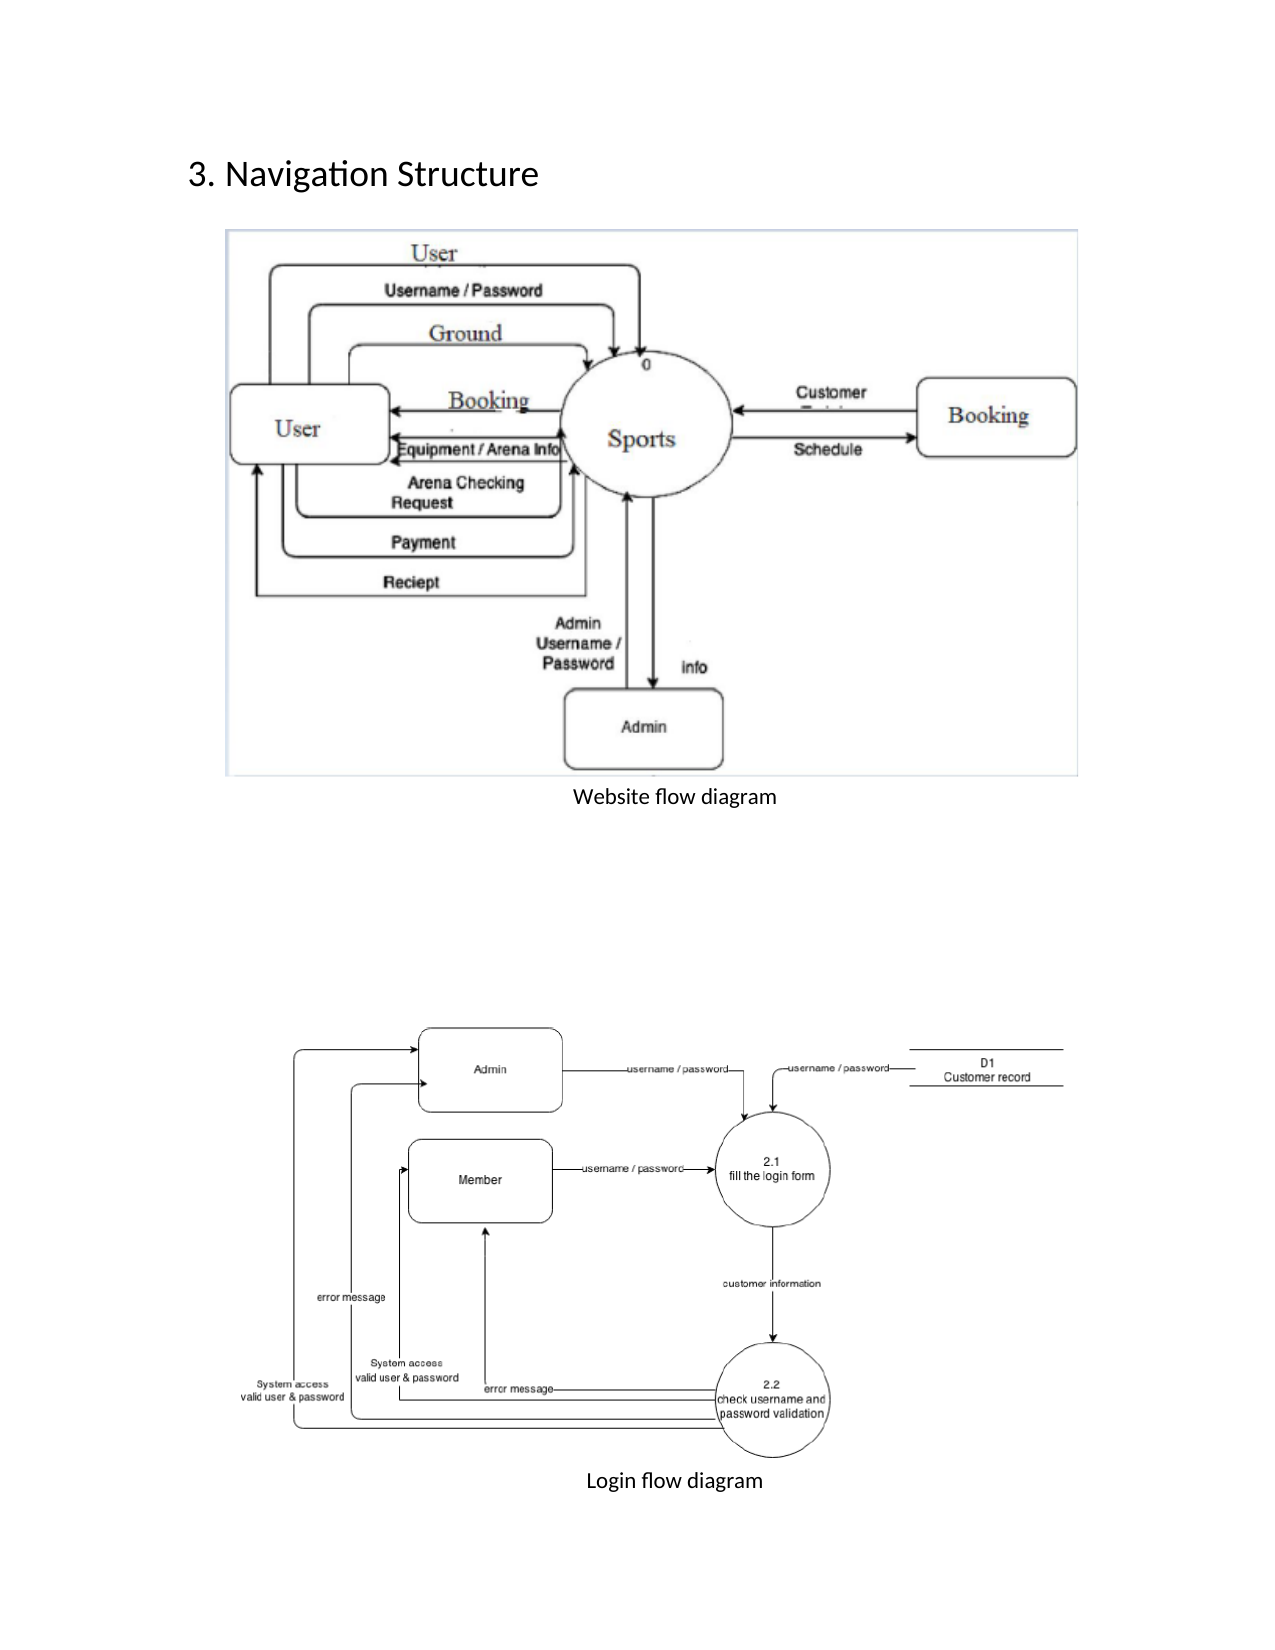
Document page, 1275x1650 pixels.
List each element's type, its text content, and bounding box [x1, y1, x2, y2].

list Navigation Structure [187, 150, 1125, 196]
picture [225, 1023, 1077, 1464]
list Website flow diagram [225, 782, 1125, 810]
picture [225, 229, 1079, 780]
list Login flow diagram [225, 1466, 1125, 1494]
